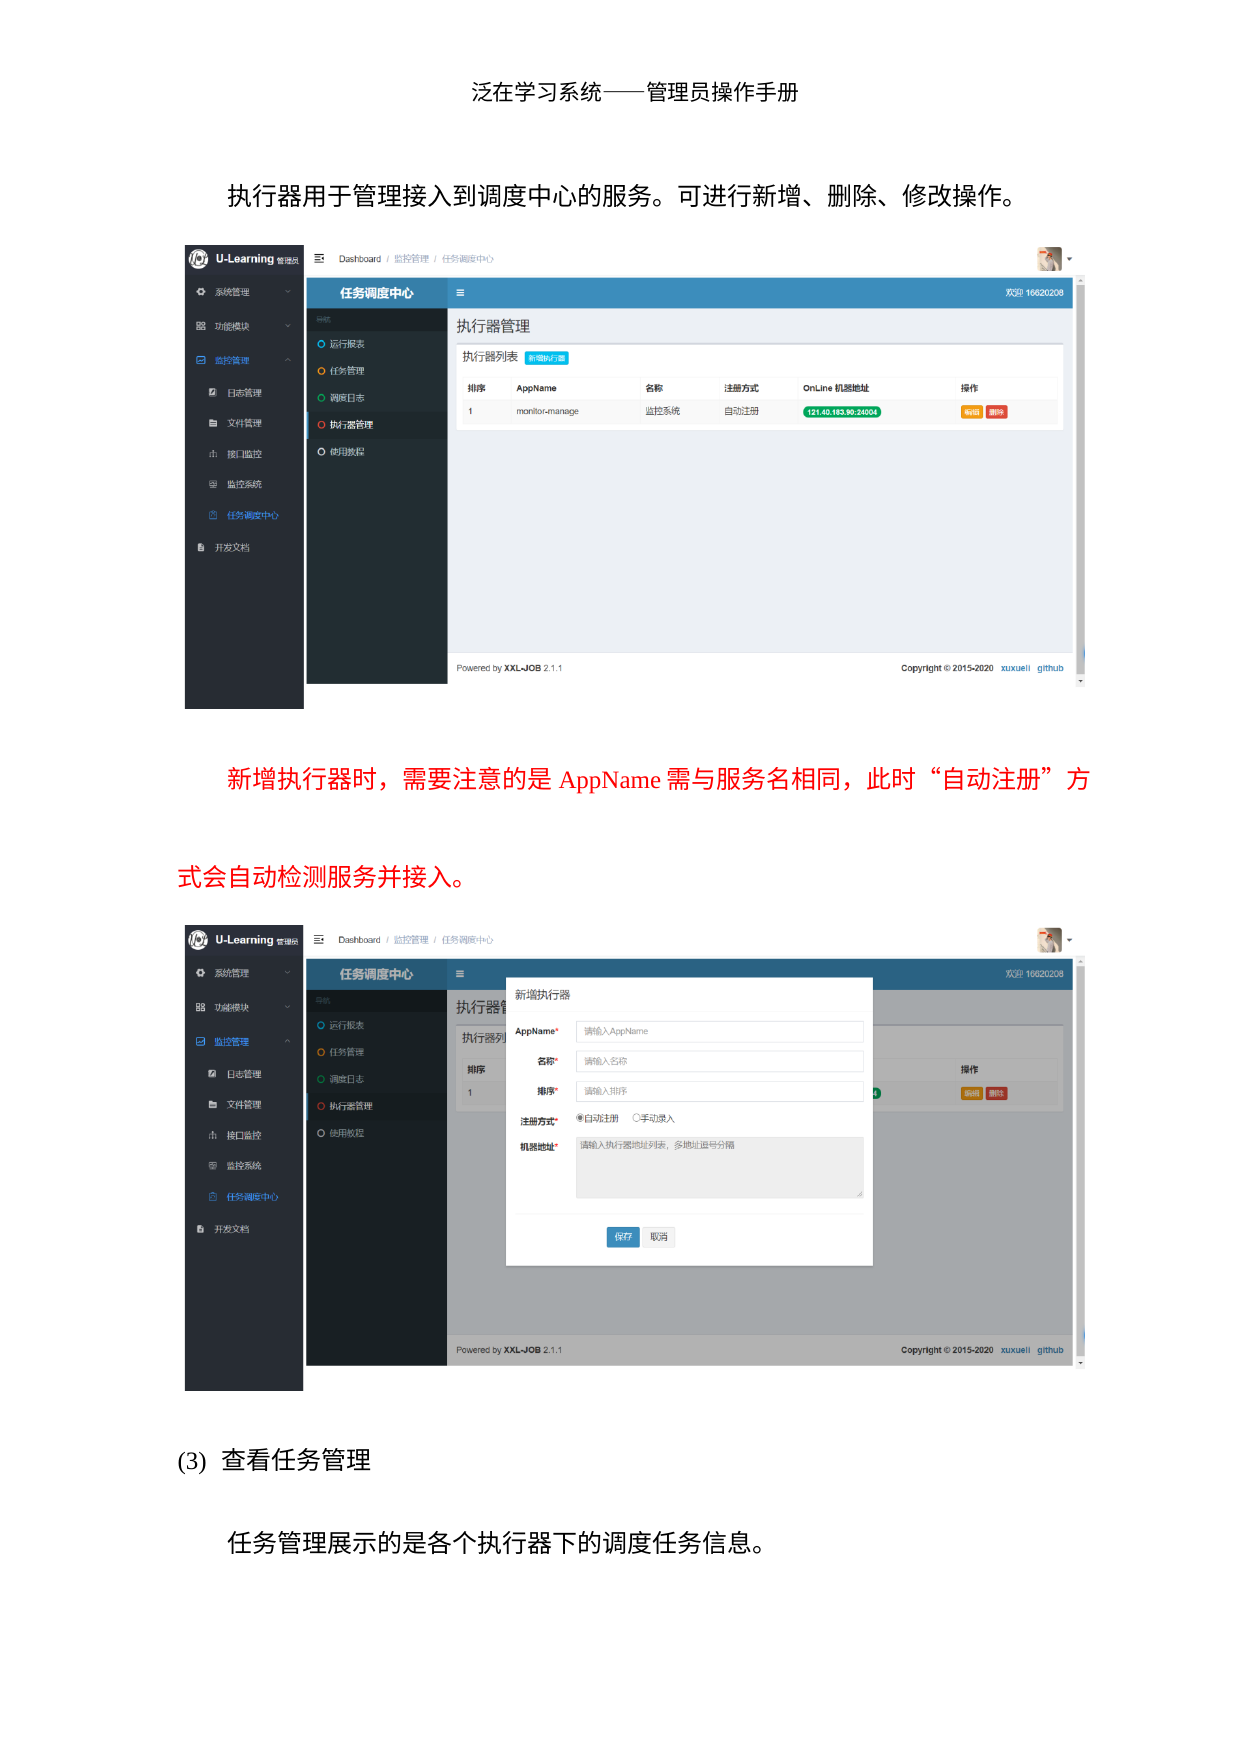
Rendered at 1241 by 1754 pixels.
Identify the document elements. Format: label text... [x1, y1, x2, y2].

picture [184, 245, 1085, 709]
picture [184, 925, 1085, 1391]
text 任务管理展示的是各个执行器下的调度任务信息。 [177, 1509, 1092, 1574]
text 执行器用于管理接入到调度中心的服务。可进行新增、删除、修改操作。 [177, 162, 1092, 227]
list 查看任务管理 [177, 1426, 1092, 1491]
text 新增执行器时，需要注意的是AppName需与服务名相同，此时“自动注册”方式会自动检测服务并接入。 [177, 745, 1092, 908]
